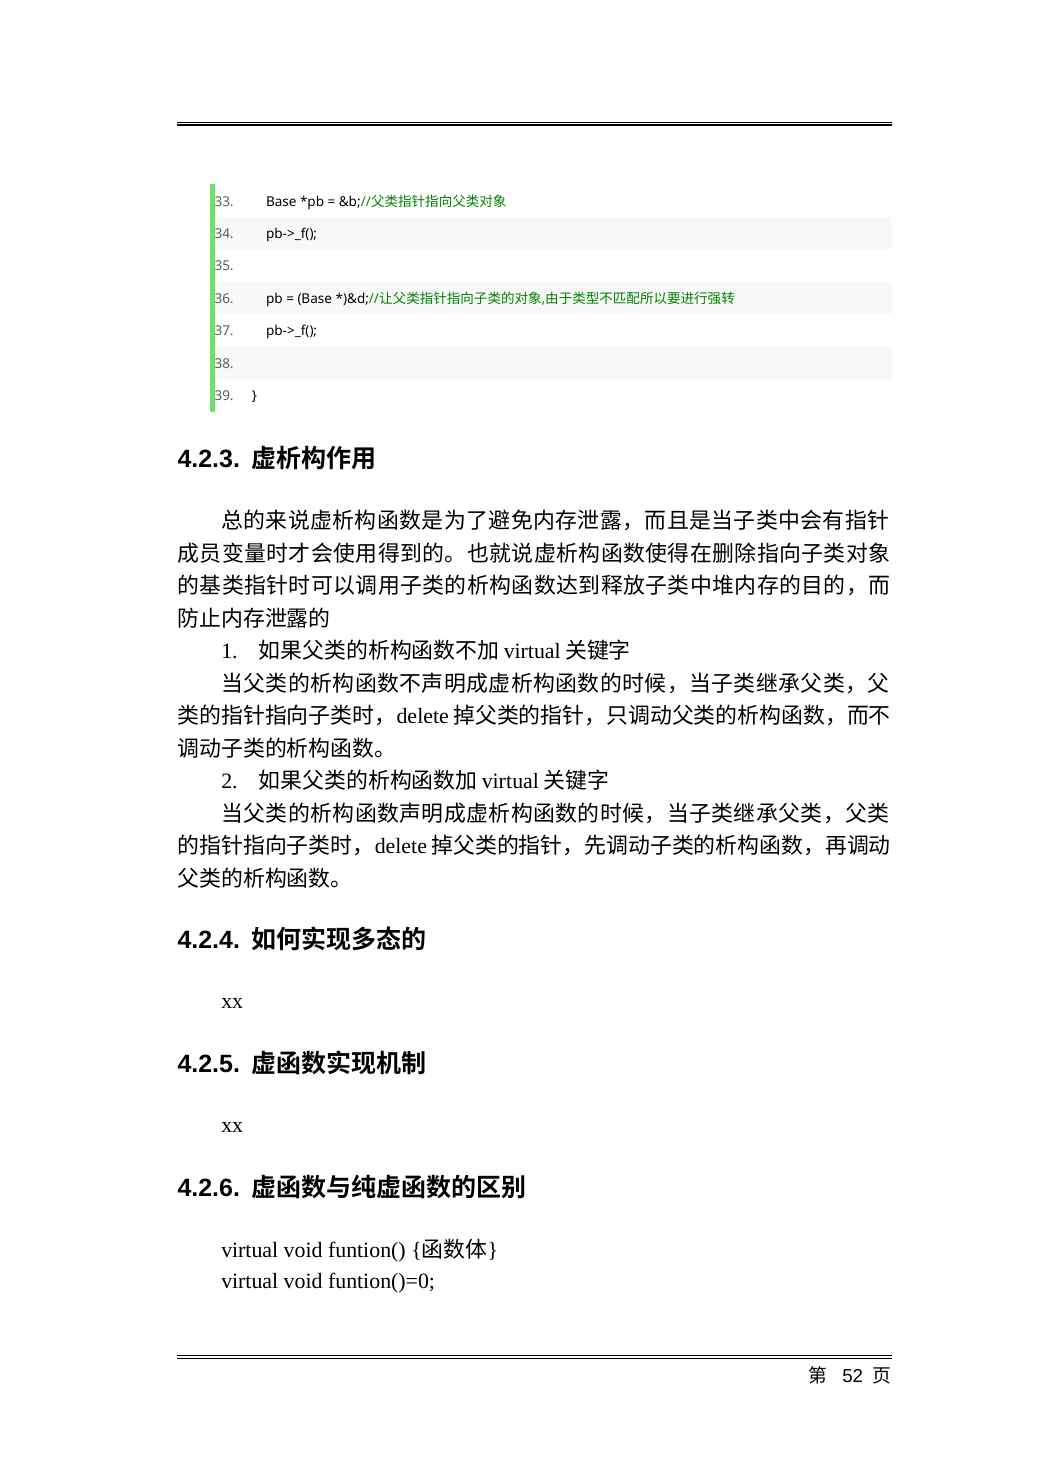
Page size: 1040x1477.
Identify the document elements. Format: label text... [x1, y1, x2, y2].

list } [215, 379, 892, 412]
text virtual void funtion() {函数体} [177, 1232, 892, 1264]
list pb->_f(); [215, 217, 892, 249]
list Base *pb = &b;//父类指针指向父类对象 [215, 184, 892, 217]
subtitle 虚函数实现机制 [177, 1029, 892, 1094]
subtitle 虚析构作用 [177, 424, 892, 489]
text 当父类的析构函数声明成虚析构函数的时候，当子类继承父类，父类的指针指向子类时，delete掉父类的指针，先调动子类的析构函数，再调动父类的析构函数。 [177, 795, 892, 893]
text xx [177, 1108, 892, 1140]
subtitle 如何实现多态的 [177, 905, 892, 970]
subtitle 虚函数与纯虚函数的区别 [177, 1153, 892, 1218]
text 当父类的析构函数不声明成虚析构函数的时候，当子类继承父类，父类的指针指向子类时，delete掉父类的指针，只调动父类的析构函数，而不调动子类的析构函数。 [177, 665, 892, 763]
list 如果父类的析构函数加virtual关键字 [221, 763, 892, 795]
list 如果父类的析构函数不加virtual关键字 [221, 633, 892, 665]
text 总的来说虚析构函数是为了避免内存泄露，而且是当子类中会有指针成员变量时才会使用得到的。也就说虚析构函数使得在删除指向子类对象的基类指针时可以调用子类的析构函数达到释放子类中堆内存的目的，而防止内存泄露的 [177, 503, 892, 633]
text xx [177, 984, 892, 1017]
list pb = (Base *)&d;//让父类指针指向子类的对象,由于类型不匹配所以要进行强转 [215, 282, 892, 314]
list pb->_f(); [215, 314, 892, 347]
text virtual void funtion()=0; [177, 1264, 892, 1297]
